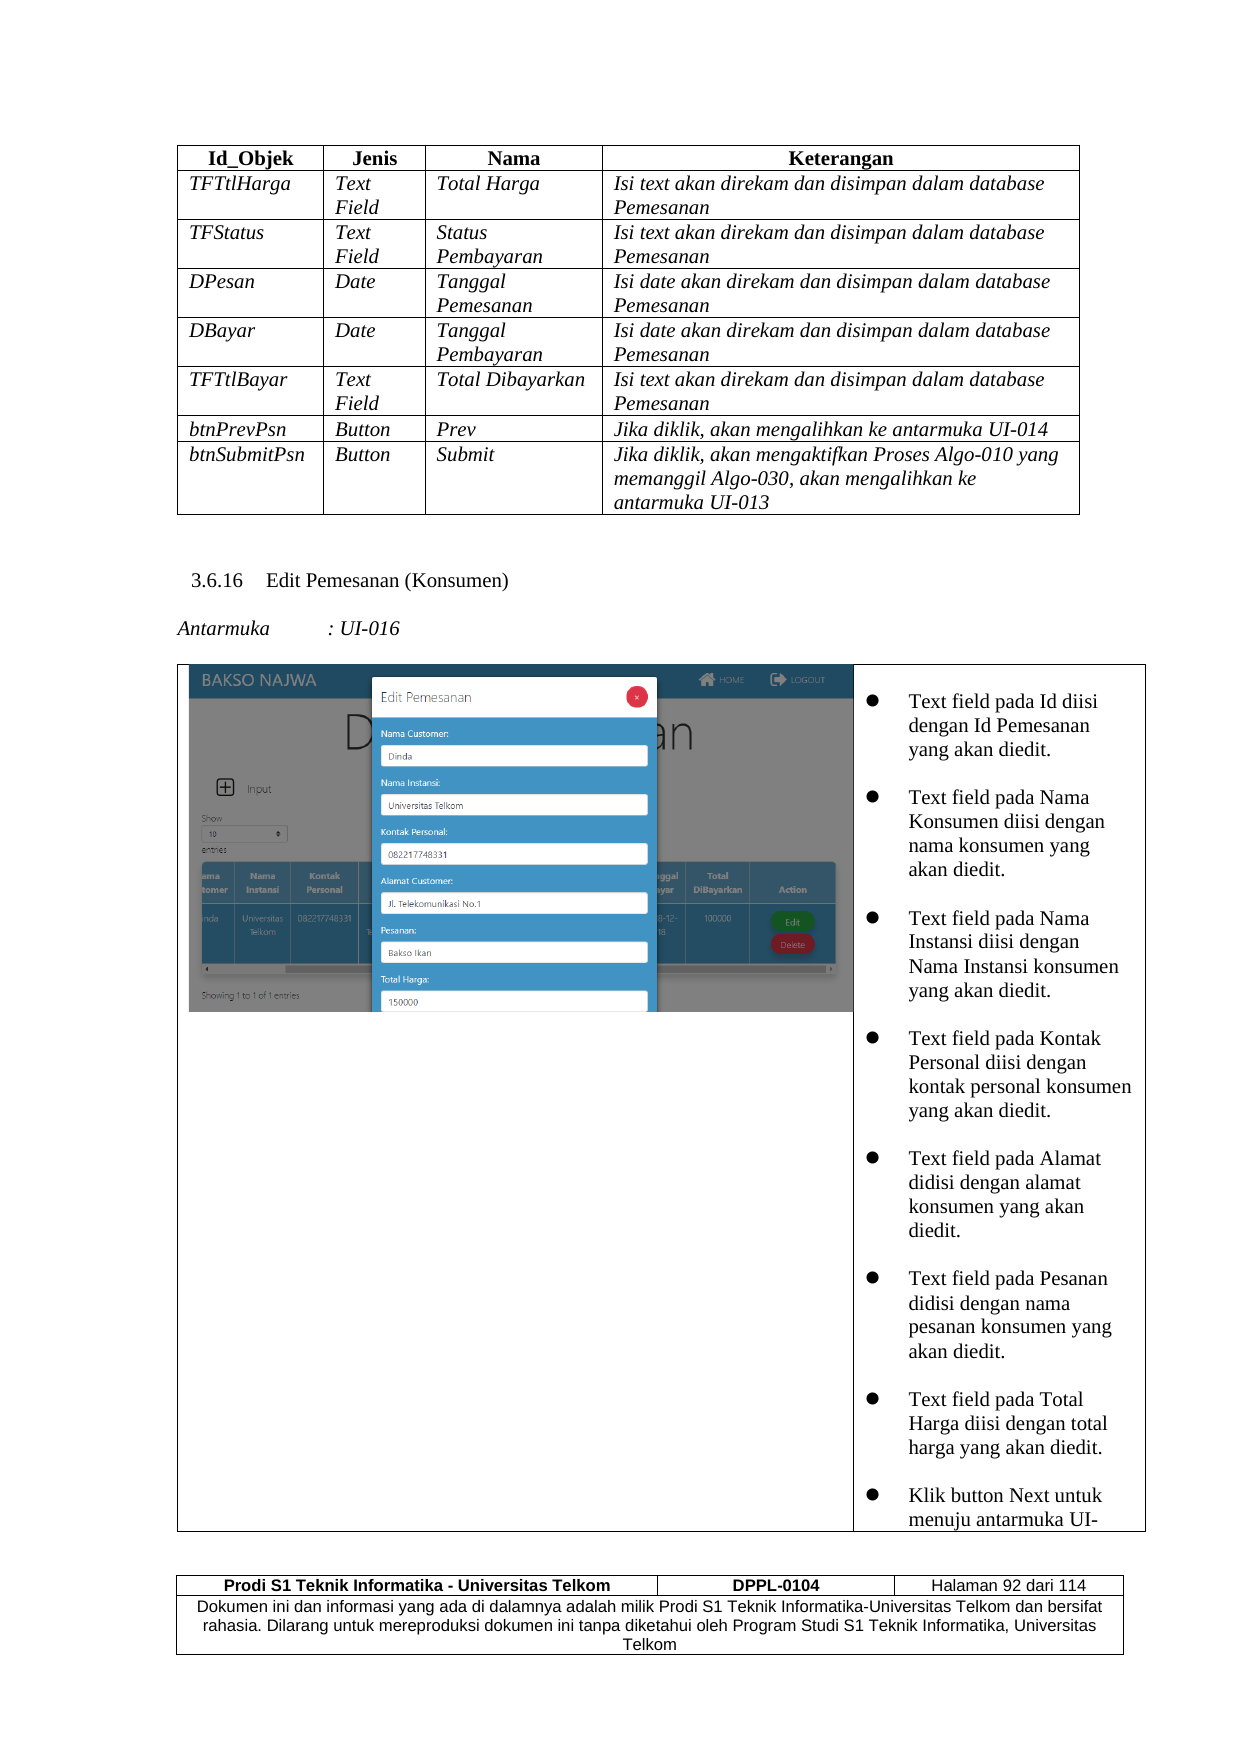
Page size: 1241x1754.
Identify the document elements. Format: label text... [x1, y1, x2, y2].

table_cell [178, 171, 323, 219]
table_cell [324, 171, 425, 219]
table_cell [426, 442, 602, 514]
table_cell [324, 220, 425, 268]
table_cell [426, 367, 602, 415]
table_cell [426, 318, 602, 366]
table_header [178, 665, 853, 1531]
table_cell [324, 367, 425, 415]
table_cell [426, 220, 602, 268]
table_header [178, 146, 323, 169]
picture [188, 664, 854, 1012]
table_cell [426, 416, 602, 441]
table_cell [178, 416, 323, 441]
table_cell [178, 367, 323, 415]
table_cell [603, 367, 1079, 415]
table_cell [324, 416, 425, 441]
text Antarmuka : UI-016 [177, 616, 1122, 640]
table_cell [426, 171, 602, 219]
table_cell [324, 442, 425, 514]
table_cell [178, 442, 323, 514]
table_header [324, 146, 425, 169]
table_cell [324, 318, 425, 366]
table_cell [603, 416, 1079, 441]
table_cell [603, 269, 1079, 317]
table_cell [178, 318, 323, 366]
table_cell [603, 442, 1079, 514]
list Edit Pemesanan (Konsumen) [191, 567, 1122, 592]
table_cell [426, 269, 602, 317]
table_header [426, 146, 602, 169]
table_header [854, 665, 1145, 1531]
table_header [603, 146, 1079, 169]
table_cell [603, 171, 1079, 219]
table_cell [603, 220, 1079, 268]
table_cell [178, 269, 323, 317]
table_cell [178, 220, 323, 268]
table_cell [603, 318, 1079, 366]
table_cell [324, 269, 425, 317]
